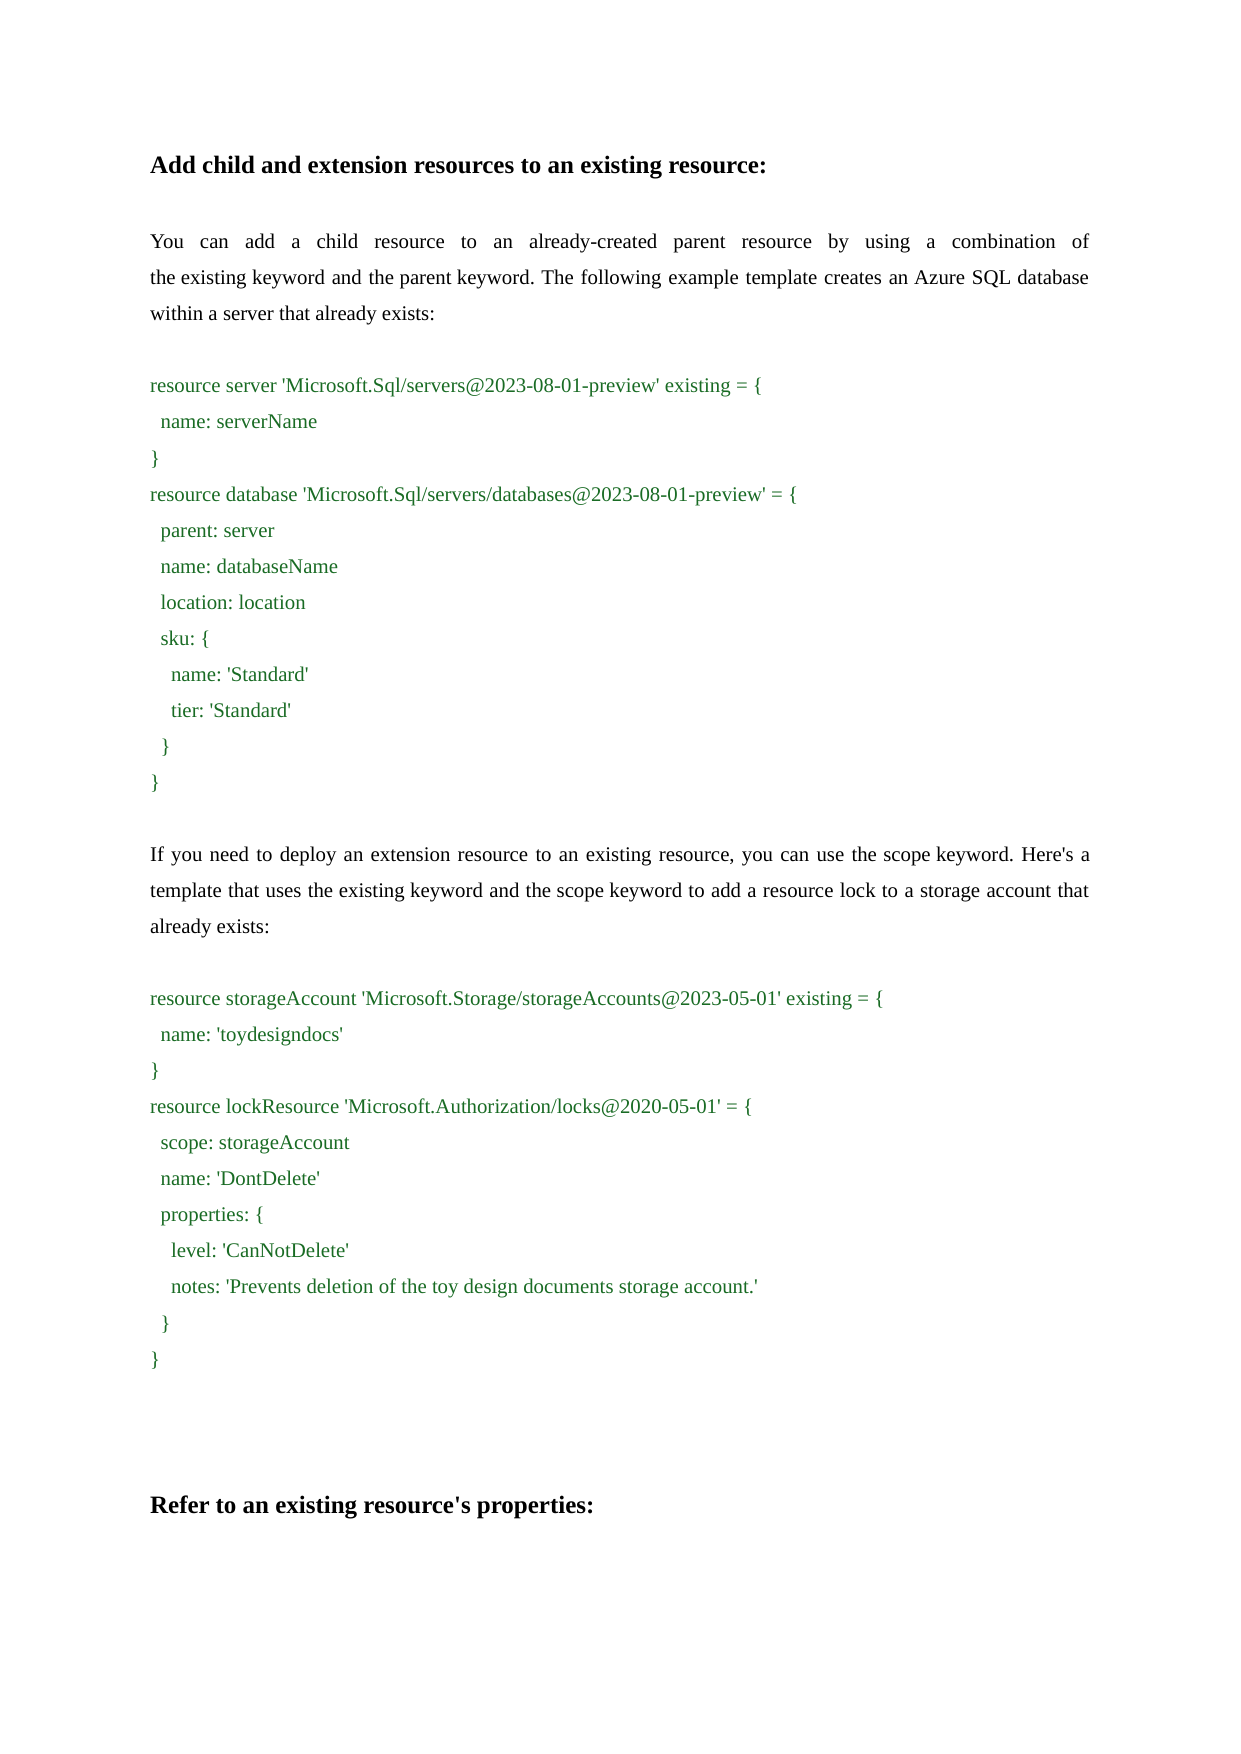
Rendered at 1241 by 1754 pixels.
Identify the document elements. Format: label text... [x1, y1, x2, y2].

text } [150, 1346, 1090, 1371]
text name: serverName [150, 409, 1090, 433]
text } [150, 445, 1090, 469]
text sku: { [150, 626, 1090, 650]
text name: 'Standard' [150, 662, 1090, 686]
text notes: 'Prevents deletion of the toy design documents storage account.' [150, 1274, 1090, 1298]
text scope: storageAccount [150, 1130, 1090, 1154]
text } [150, 1058, 1090, 1082]
text properties: { [150, 1202, 1090, 1226]
text If you need to deploy an extension resource to an existing resource, you can use the scope keyword. Here's a template that uses the existing keyword and the scope keyword to add a resource lock to a storage account that already exists: [150, 842, 1090, 938]
text tier: 'Standard' [150, 698, 1090, 722]
text name: 'DontDelete' [150, 1166, 1090, 1190]
text You can add a child resource to an already-created parent resource by using a combination of the existing keyword and the parent keyword. The following example template creates an Azure SQL database within a server that already exists: [150, 229, 1090, 325]
text } [150, 734, 1090, 758]
text level: 'CanNotDelete' [150, 1238, 1090, 1262]
text Add child and extension resources to an existing resource: [150, 150, 1090, 179]
text name: 'toydesigndocs' [150, 1022, 1090, 1046]
text resource server 'Microsoft.Sql/servers@2023-08-01-preview' existing = { [150, 373, 1090, 397]
text resource database 'Microsoft.Sql/servers/databases@2023-08-01-preview' = { [150, 481, 1090, 506]
text } [150, 1310, 1090, 1334]
text parent: server [150, 517, 1090, 542]
text resource storageAccount 'Microsoft.Storage/storageAccounts@2023-05-01' existing = { [150, 986, 1090, 1010]
text name: databaseName [150, 553, 1090, 578]
text resource lockResource 'Microsoft.Authorization/locks@2020-05-01' = { [150, 1094, 1090, 1118]
text location: location [150, 589, 1090, 614]
text } [150, 770, 1090, 794]
text Refer to an existing resource's properties: [150, 1491, 1090, 1519]
